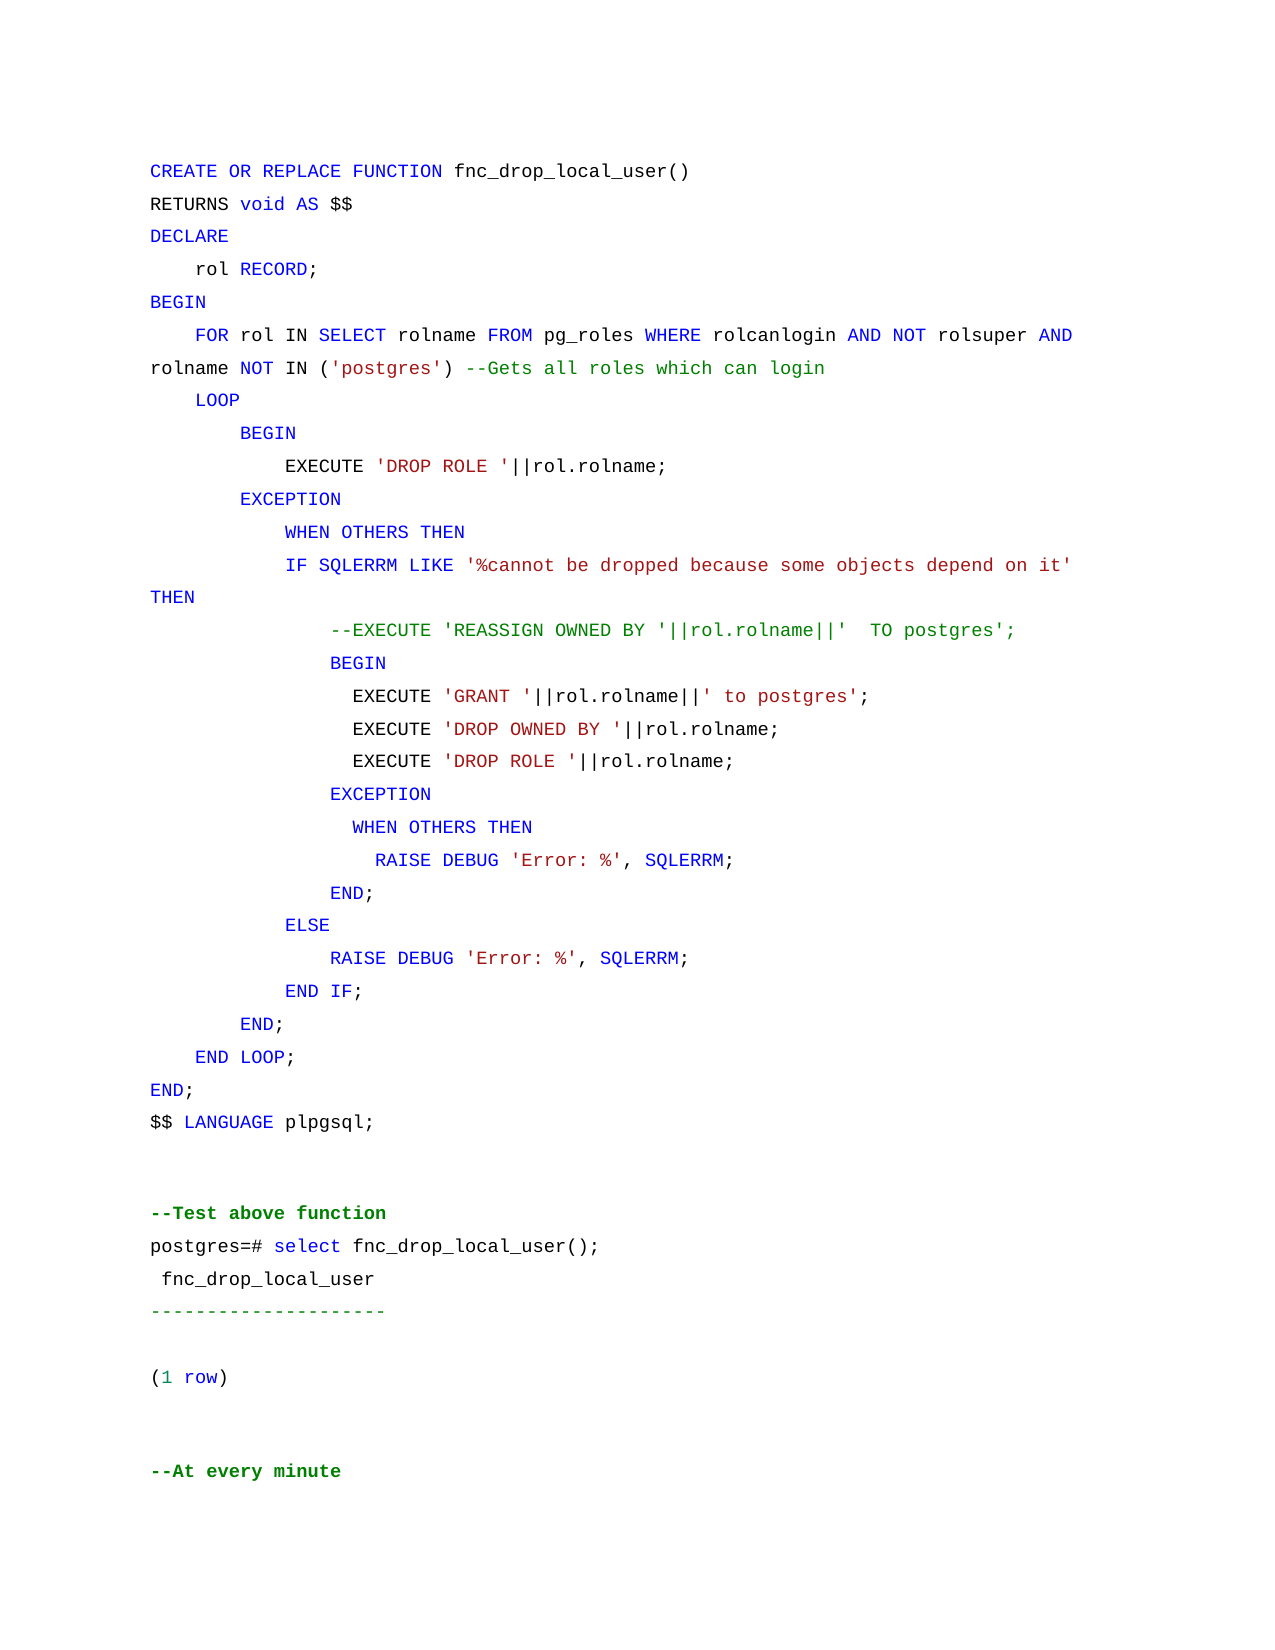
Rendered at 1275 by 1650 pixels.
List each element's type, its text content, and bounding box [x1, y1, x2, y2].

text DECLARE [150, 216, 1125, 248]
text EXECUTE 'GRANT '||rol.rolname||' to postgres'; [150, 675, 1125, 708]
text END LOOP; [150, 1036, 1125, 1069]
text RETURNS void AS $$ [150, 183, 1125, 216]
text postgres=# select fnc_drop_local_user(); [150, 1225, 1125, 1258]
text RAISE DEBUG 'Error: %', SQLERRM; [150, 839, 1125, 872]
text EXCEPTION [150, 773, 1125, 806]
text (1 row) [150, 1356, 1125, 1389]
text RAISE DEBUG 'Error: %', SQLERRM; [150, 937, 1125, 970]
text WHEN OTHERS THEN [150, 806, 1125, 839]
text EXECUTE 'DROP OWNED BY '||rol.rolname; [150, 708, 1125, 741]
text LOOP [150, 380, 1125, 412]
text WHEN OTHERS THEN [150, 511, 1125, 544]
text --------------------- [150, 1291, 1125, 1323]
text END; [150, 1003, 1125, 1036]
text --EXECUTE 'REASSIGN OWNED BY '||rol.rolname||' TO postgres'; [150, 609, 1125, 642]
text BEGIN [150, 642, 1125, 675]
text rol RECORD; [150, 248, 1125, 281]
text BEGIN [150, 412, 1125, 445]
text --At every minute [150, 1451, 1125, 1483]
text EXECUTE 'DROP ROLE '||rol.rolname; [150, 741, 1125, 773]
text EXCEPTION [150, 478, 1125, 511]
text EXECUTE 'DROP ROLE '||rol.rolname; [150, 445, 1125, 478]
text CREATE OR REPLACE FUNCTION fnc_drop_local_user() [150, 150, 1125, 183]
text IF SQLERRM LIKE '%cannot be dropped because some objects depend on it' THEN [150, 544, 1125, 609]
text ELSE [150, 905, 1125, 937]
text FOR rol IN SELECT rolname FROM pg_roles WHERE rolcanlogin AND NOT rolsuper AND rolname NOT IN ('postgres') --Gets all roles which can login [150, 314, 1125, 380]
text END; [150, 1069, 1125, 1102]
text END IF; [150, 970, 1125, 1003]
text END; [150, 872, 1125, 905]
text fnc_drop_local_user [150, 1258, 1125, 1291]
text BEGIN [150, 281, 1125, 314]
text --Test above function [150, 1192, 1125, 1225]
text $$ LANGUAGE plpgsql; [150, 1102, 1125, 1134]
